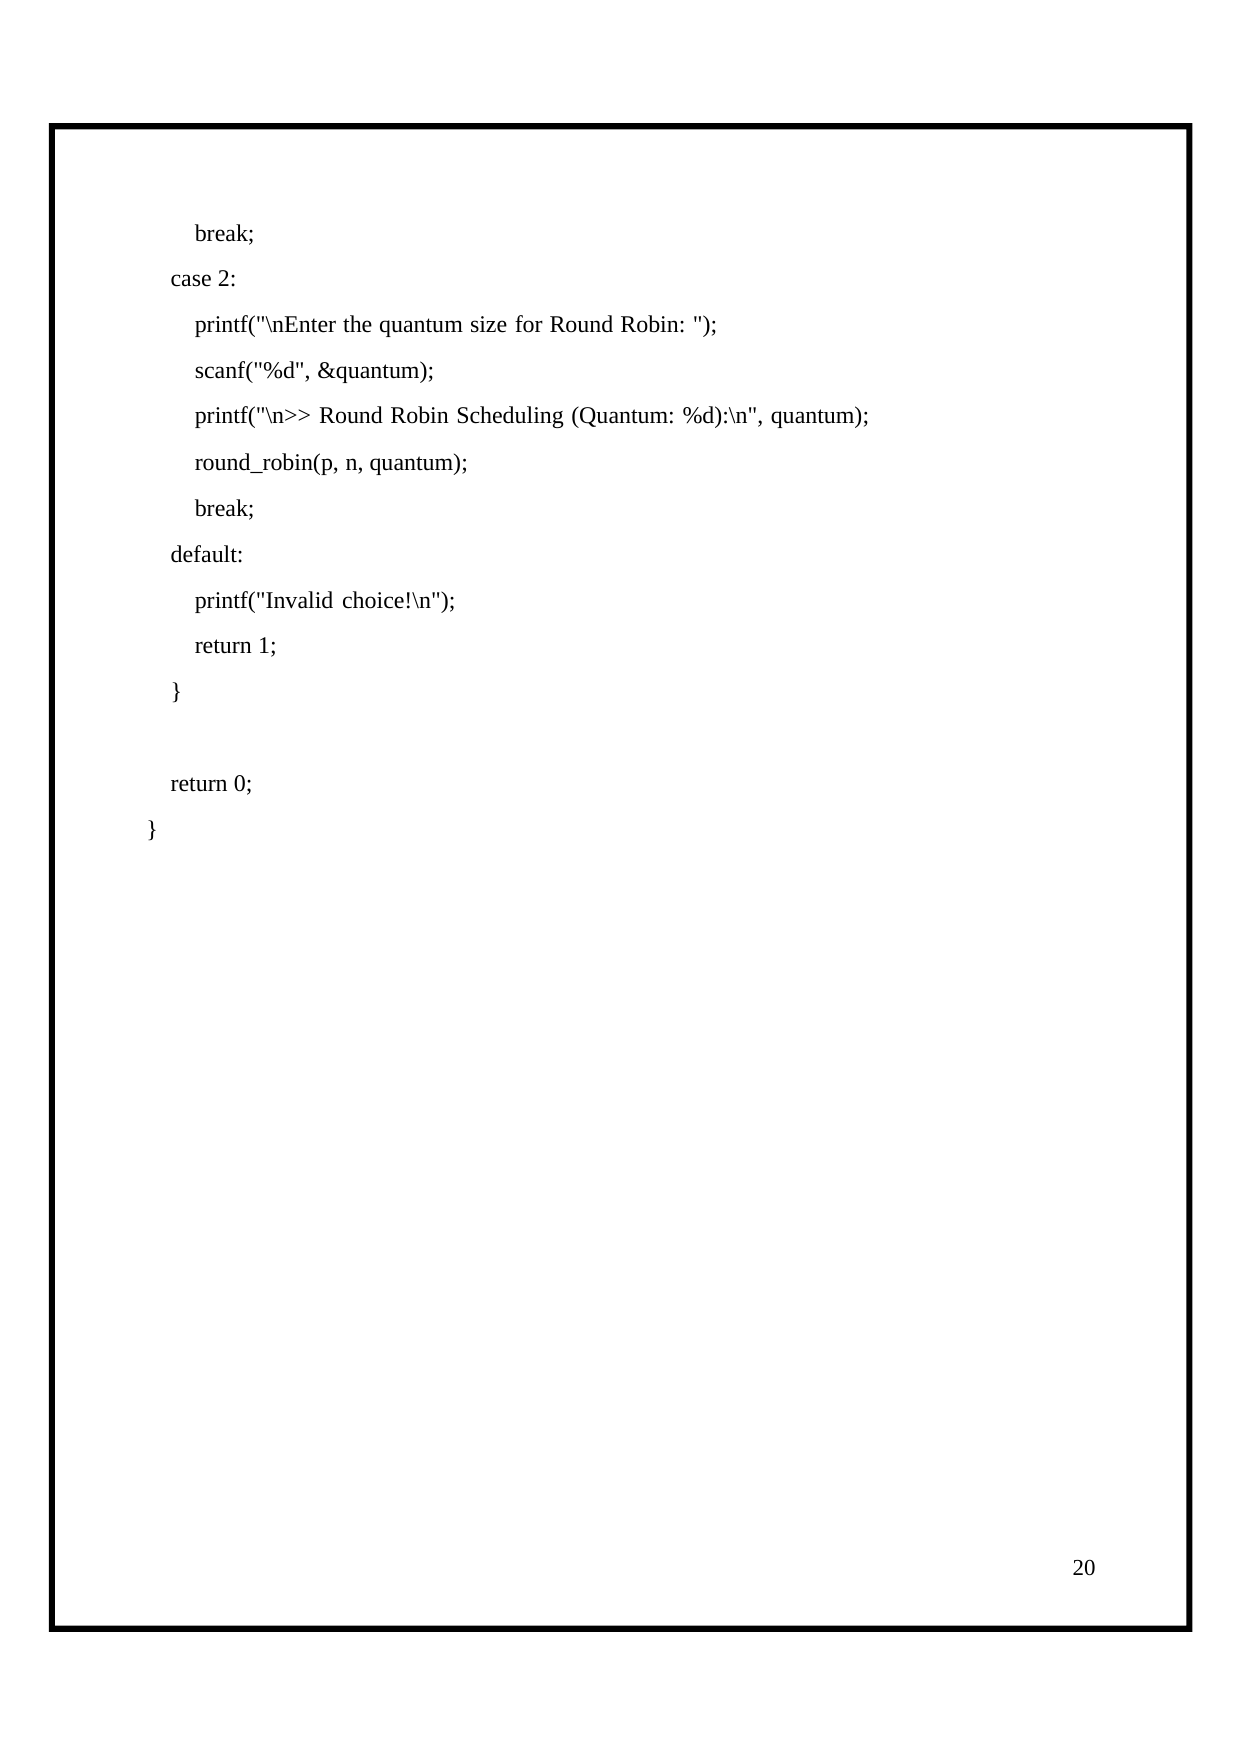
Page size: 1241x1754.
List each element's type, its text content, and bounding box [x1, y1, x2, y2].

text } [146, 816, 1144, 843]
text break; case 2: [170, 218, 256, 292]
text printf("\nEnter the quantum size for Round Robin: "); scanf("%d", &quantum); [194, 310, 775, 383]
text return 0; [170, 769, 1144, 797]
text } [170, 677, 1144, 705]
text break; default: [170, 494, 256, 568]
text printf("\n>> Round Robin Scheduling (Quantum: %d):\n", quantum); round_robin(p, n, quantum); [194, 402, 953, 476]
text printf("Invalid choice!\n"); return 1; [194, 586, 487, 659]
